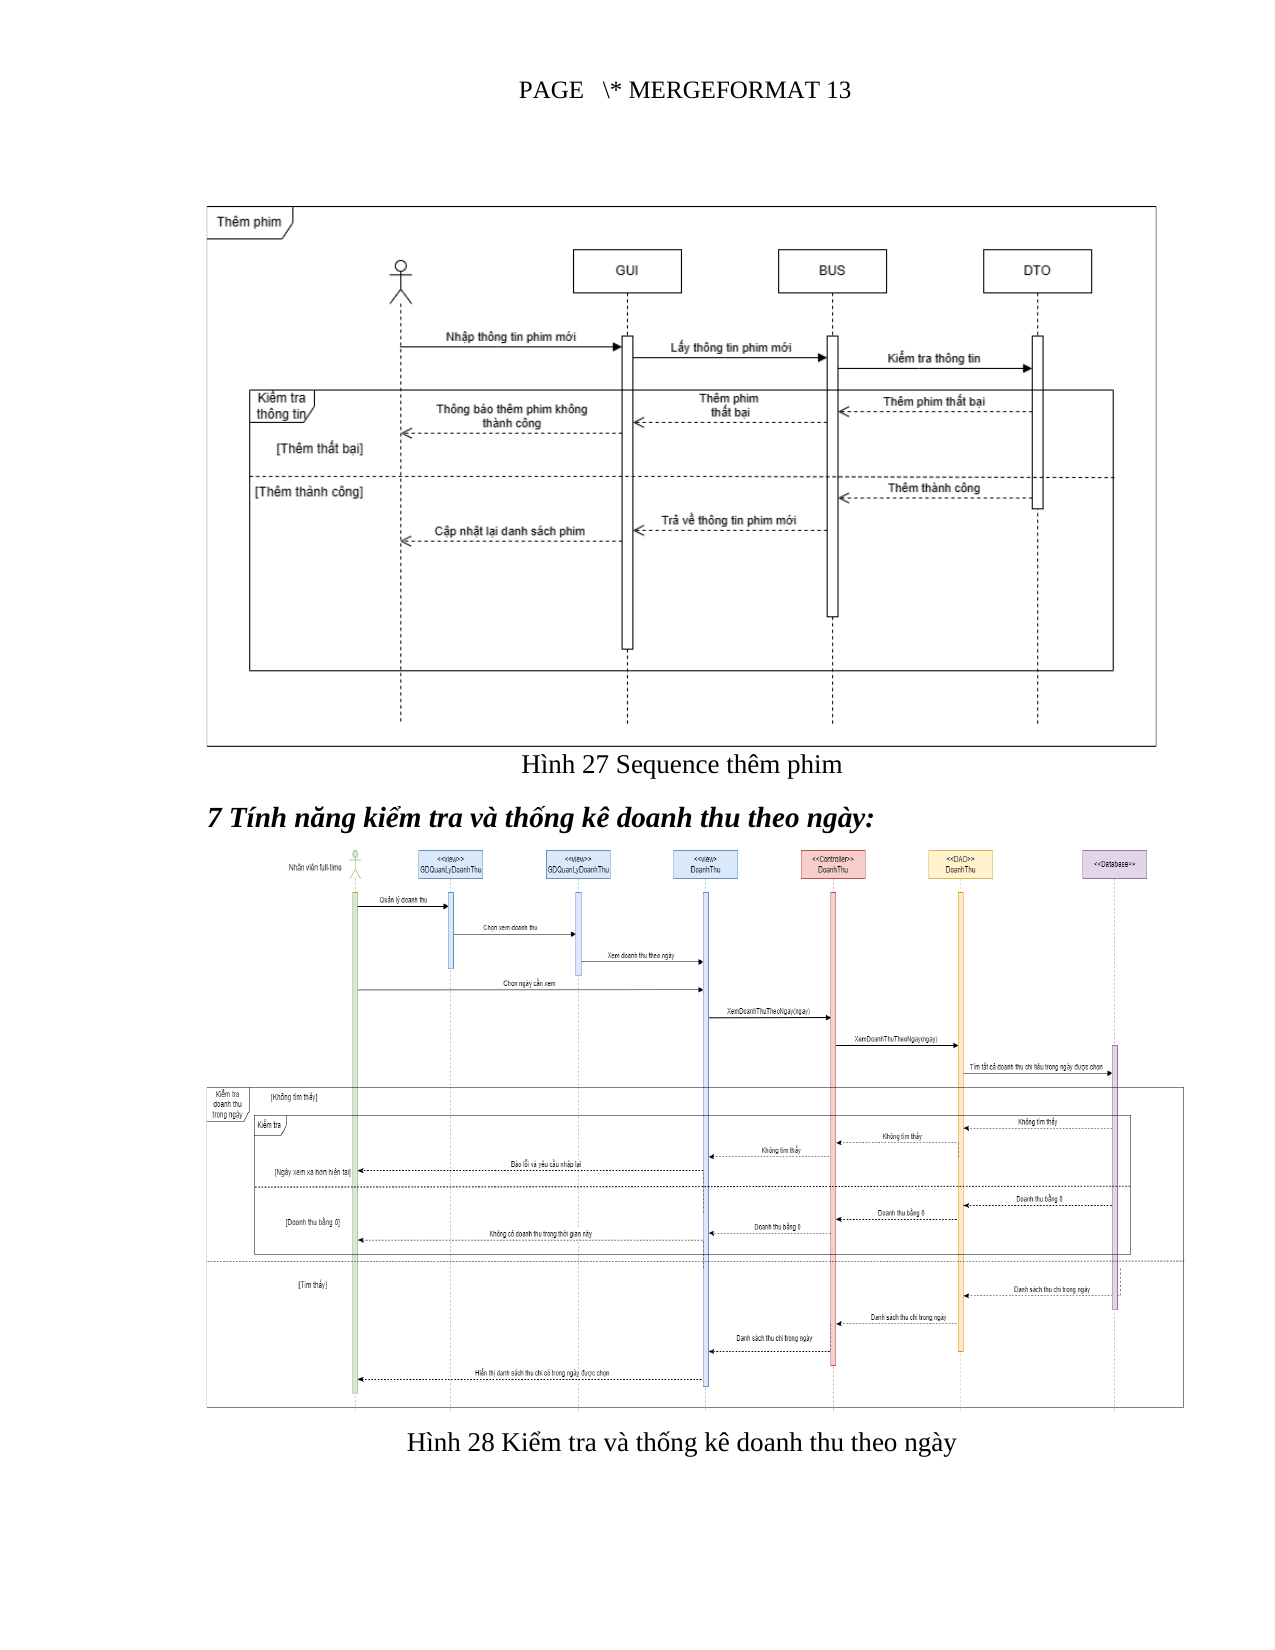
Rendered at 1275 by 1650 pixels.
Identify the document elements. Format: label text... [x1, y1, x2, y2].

text Hình 27 Sequence thêm phim [207, 748, 1157, 779]
text Hình 28 Kiểm tra và thống kê doanh thu theo ngày [207, 1426, 1157, 1457]
picture [206, 206, 1157, 748]
picture [206, 850, 1186, 1411]
text 7 Tính năng kiểm tra và thống kê doanh thu theo ngày: [207, 800, 1157, 833]
